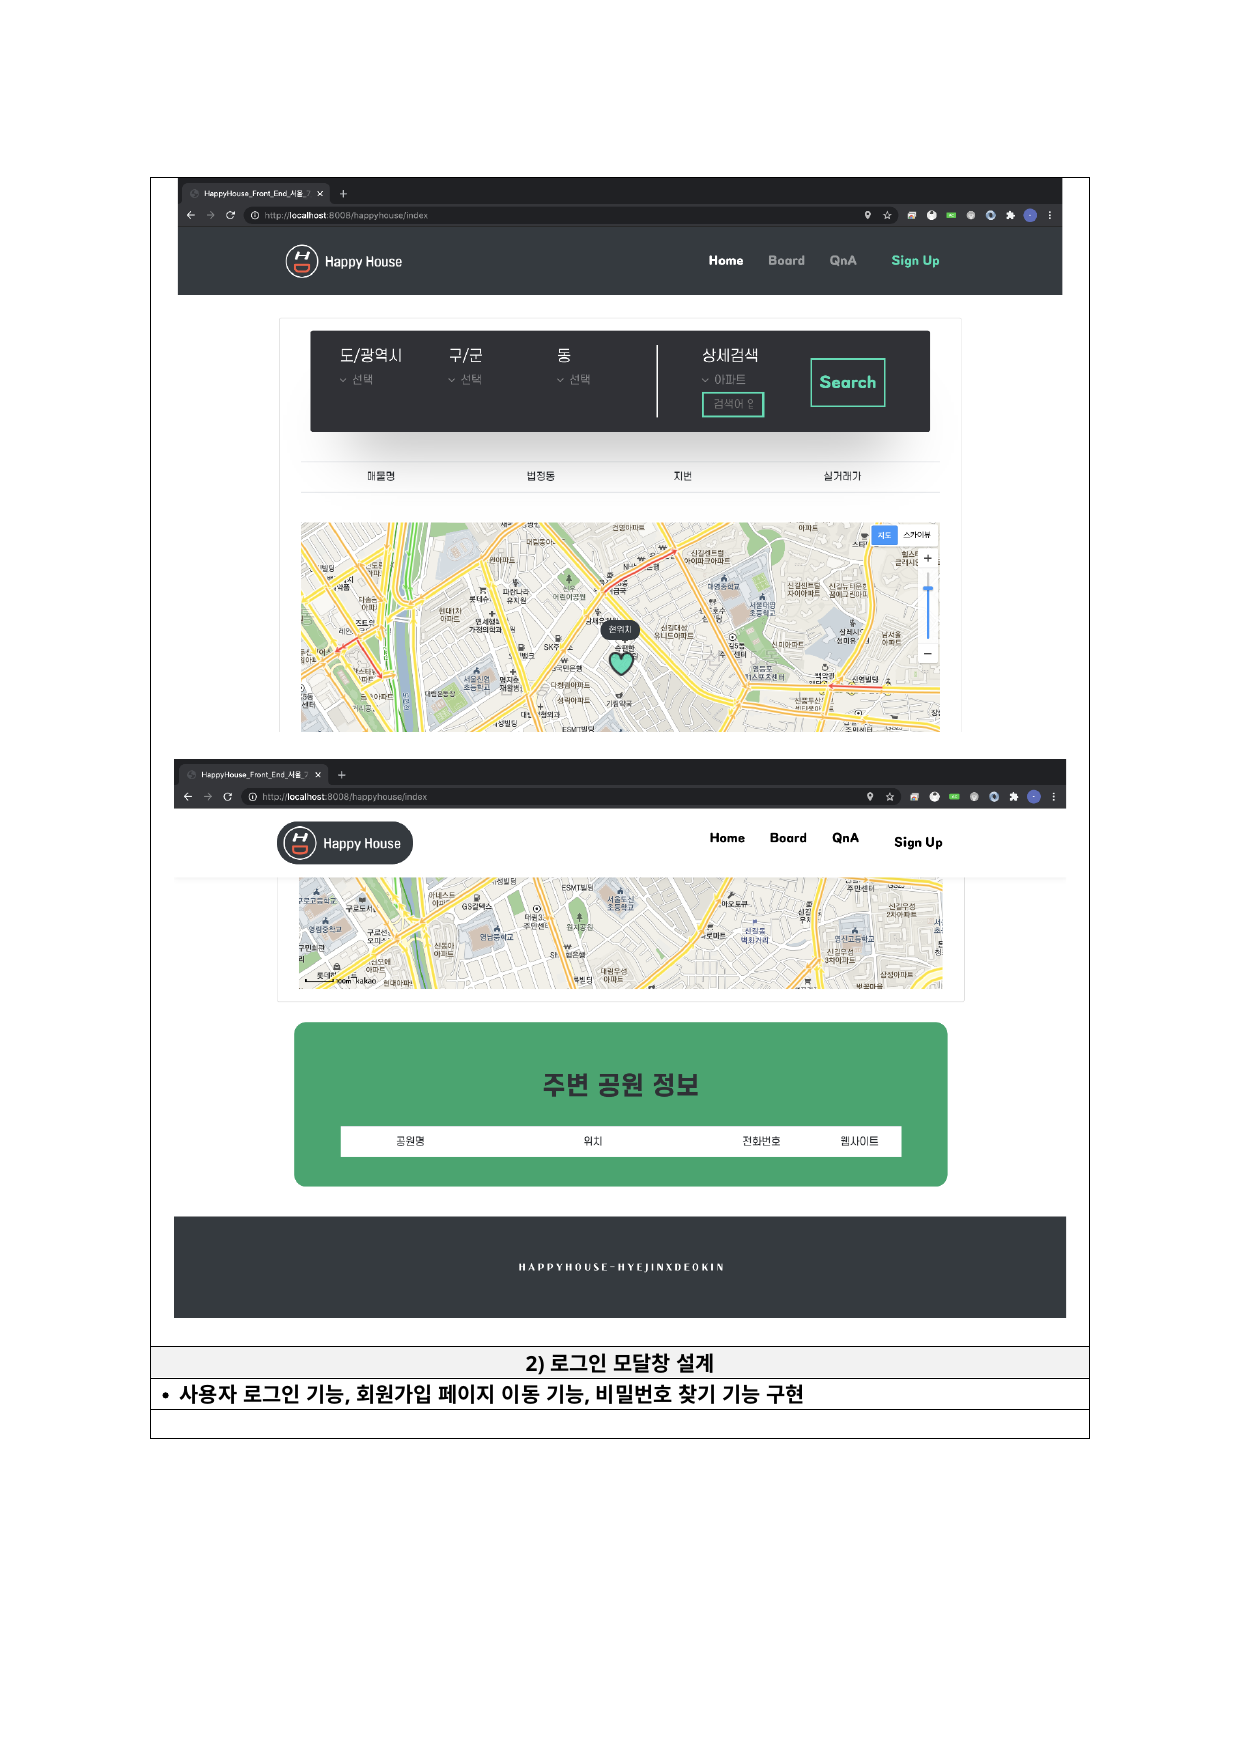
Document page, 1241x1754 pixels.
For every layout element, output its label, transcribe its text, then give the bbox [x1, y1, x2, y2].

picture [174, 759, 1067, 1318]
table_cell 2) 로그인 모달창 설계 [151, 1347, 1089, 1377]
table_cell [151, 178, 1089, 1346]
picture [177, 178, 1063, 732]
table_cell 사용자 로그인 기능, 회원가입 페이지 이동 기능, 비밀번호 찾기 기능 구현 [151, 1379, 1089, 1409]
table_cell [151, 1410, 1089, 1438]
